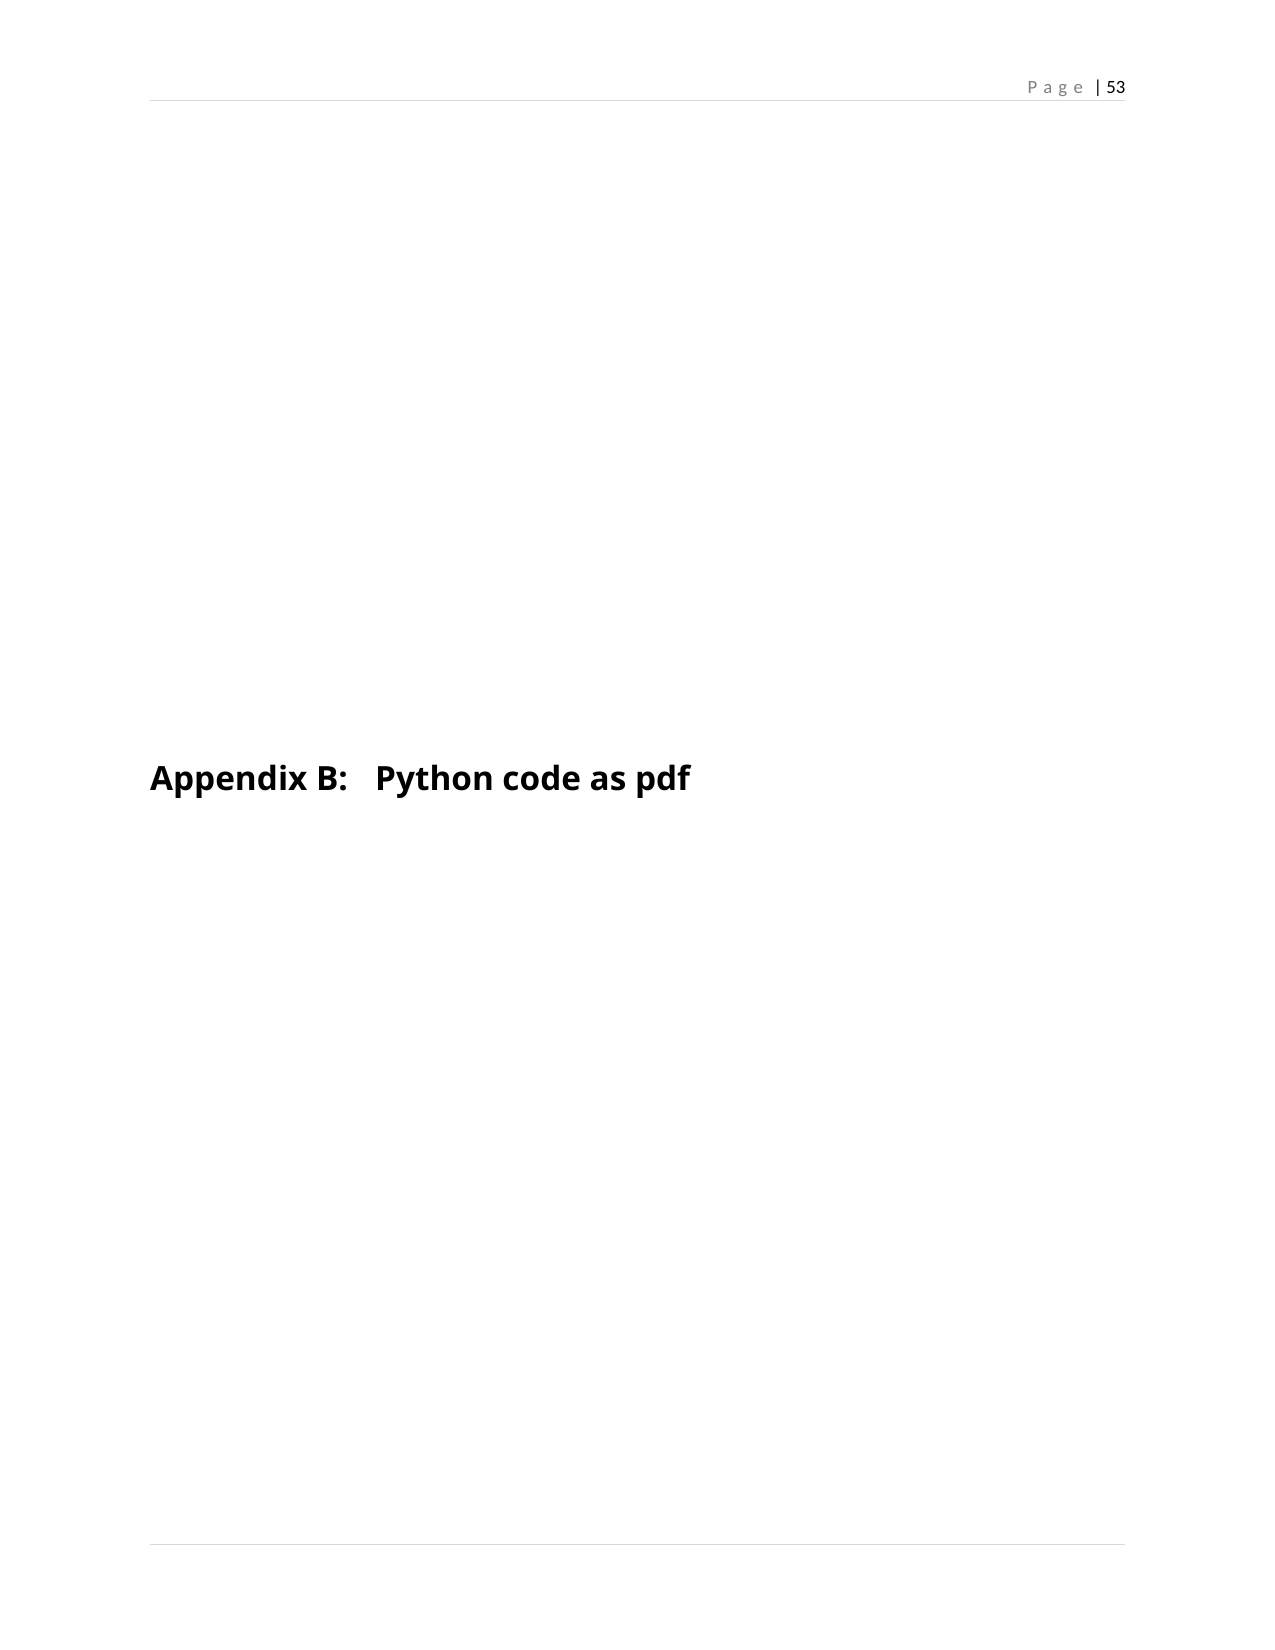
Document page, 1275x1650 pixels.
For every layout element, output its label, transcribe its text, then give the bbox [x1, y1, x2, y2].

subtitle Appendix B: Python code as pdf [150, 755, 1125, 800]
